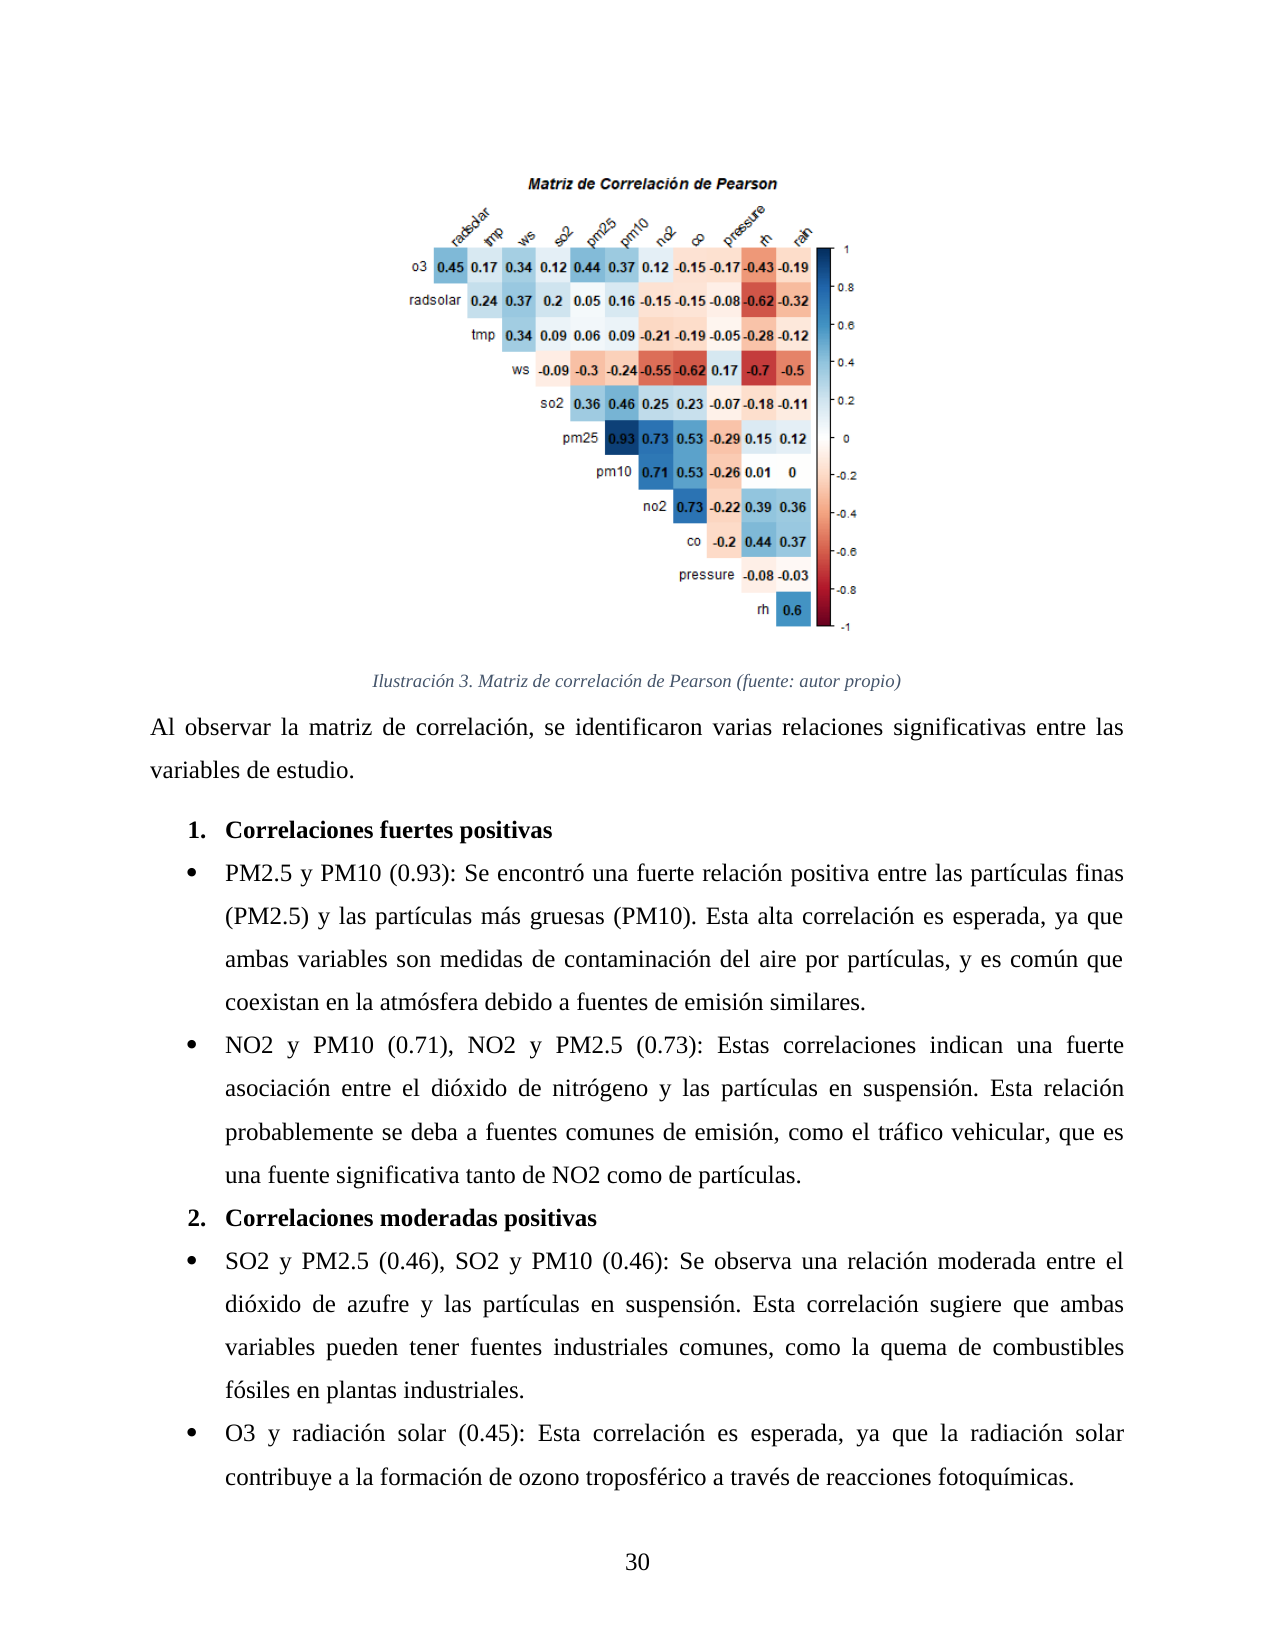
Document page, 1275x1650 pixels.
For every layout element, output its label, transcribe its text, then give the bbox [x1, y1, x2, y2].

list SO2 y PM2.5 (0.46), SO2 y PM10 (0.46): Se observa una relación moderada entre el dióxido de azufre y las partículas en suspensión. Esta correlación sugiere que ambas variables pueden tener fuentes industriales comunes, como la quema de combustibles fósiles en plantas industriales. [187, 1246, 1125, 1404]
list NO2 y PM10 (0.71), NO2 y PM2.5 (0.73): Estas correlaciones indican una fuerte asociación entre el dióxido de nitrógeno y las partículas en suspensión. Esta relación probablemente se deba a fuentes comunes de emisión, como el tráfico vehicular, que es una fuente significativa tanto de NO2 como de partículas. [187, 1030, 1125, 1188]
list Correlaciones moderadas positivas [187, 1203, 1125, 1232]
list O3 y radiación solar (0.45): Esta correlación es esperada, ya que la radiación solar contribuye a la formación de ozono troposférico a través de reacciones fotoquímicas. [187, 1418, 1125, 1490]
text Ilustración 3. Matriz de correlación de Pearson (fuente: autor propio) [150, 669, 1125, 691]
list PM2.5 y PM10 (0.93): Se encontró una fuerte relación positiva entre las partículas finas (PM2.5) y las partículas más gruesas (PM10). Esta alta correlación es esperada, ya que ambas variables son medidas de contaminación del aire por partículas, y es común que coexistan en la atmósfera debido a fuentes de emisión similares. [187, 858, 1125, 1016]
text Al observar la matriz de correlación, se identificaron varias relaciones significativas entre las variables de estudio. [150, 712, 1125, 784]
picture [369, 150, 906, 639]
list Correlaciones fuertes positivas [187, 815, 1125, 843]
